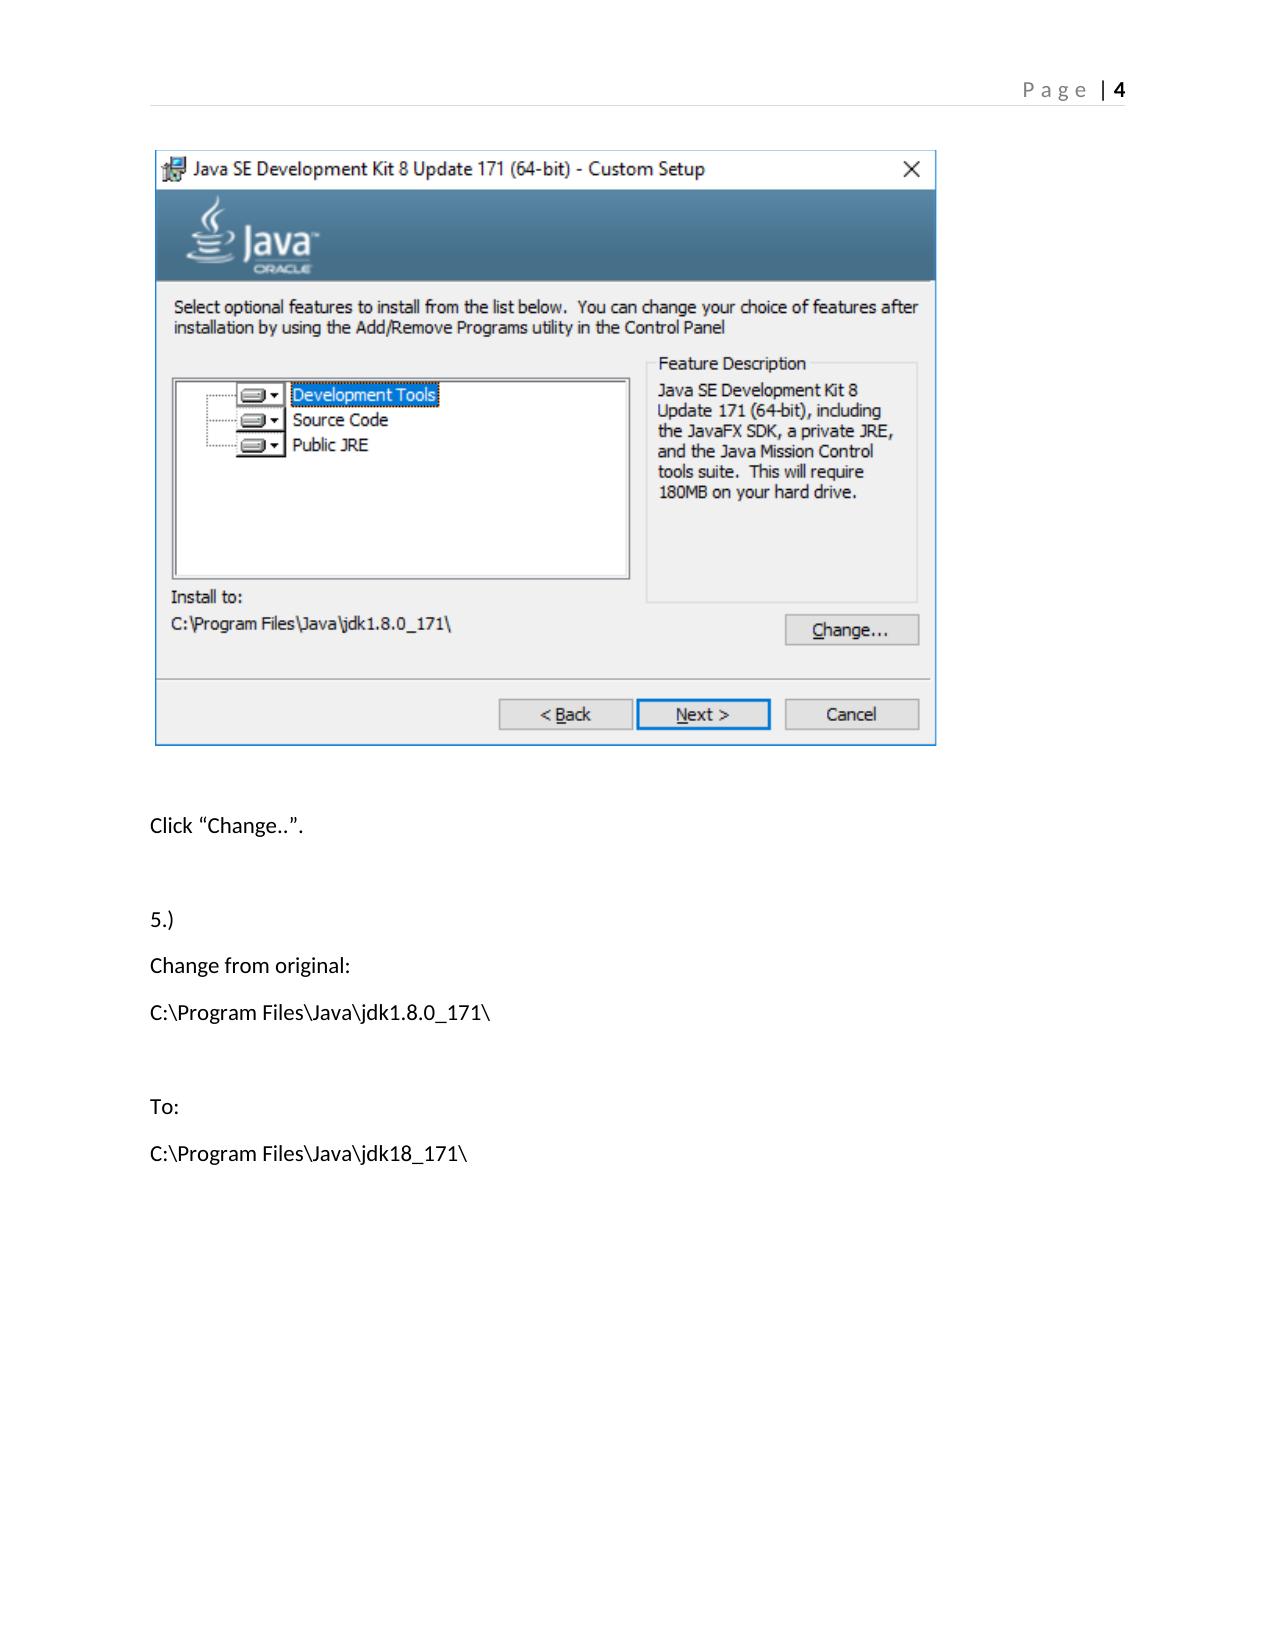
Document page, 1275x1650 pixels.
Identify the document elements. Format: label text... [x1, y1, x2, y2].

text To: [150, 1092, 1125, 1120]
text C:\Program Files\Java\jdk1.8.0_171\ [150, 998, 1125, 1027]
text C:\Program Files\Java\jdk18_171\ [150, 1139, 1125, 1167]
picture [155, 150, 937, 746]
text 5.) [150, 905, 1125, 933]
text Click “Change..”. [150, 811, 1125, 839]
text Change from original: [150, 952, 1125, 980]
